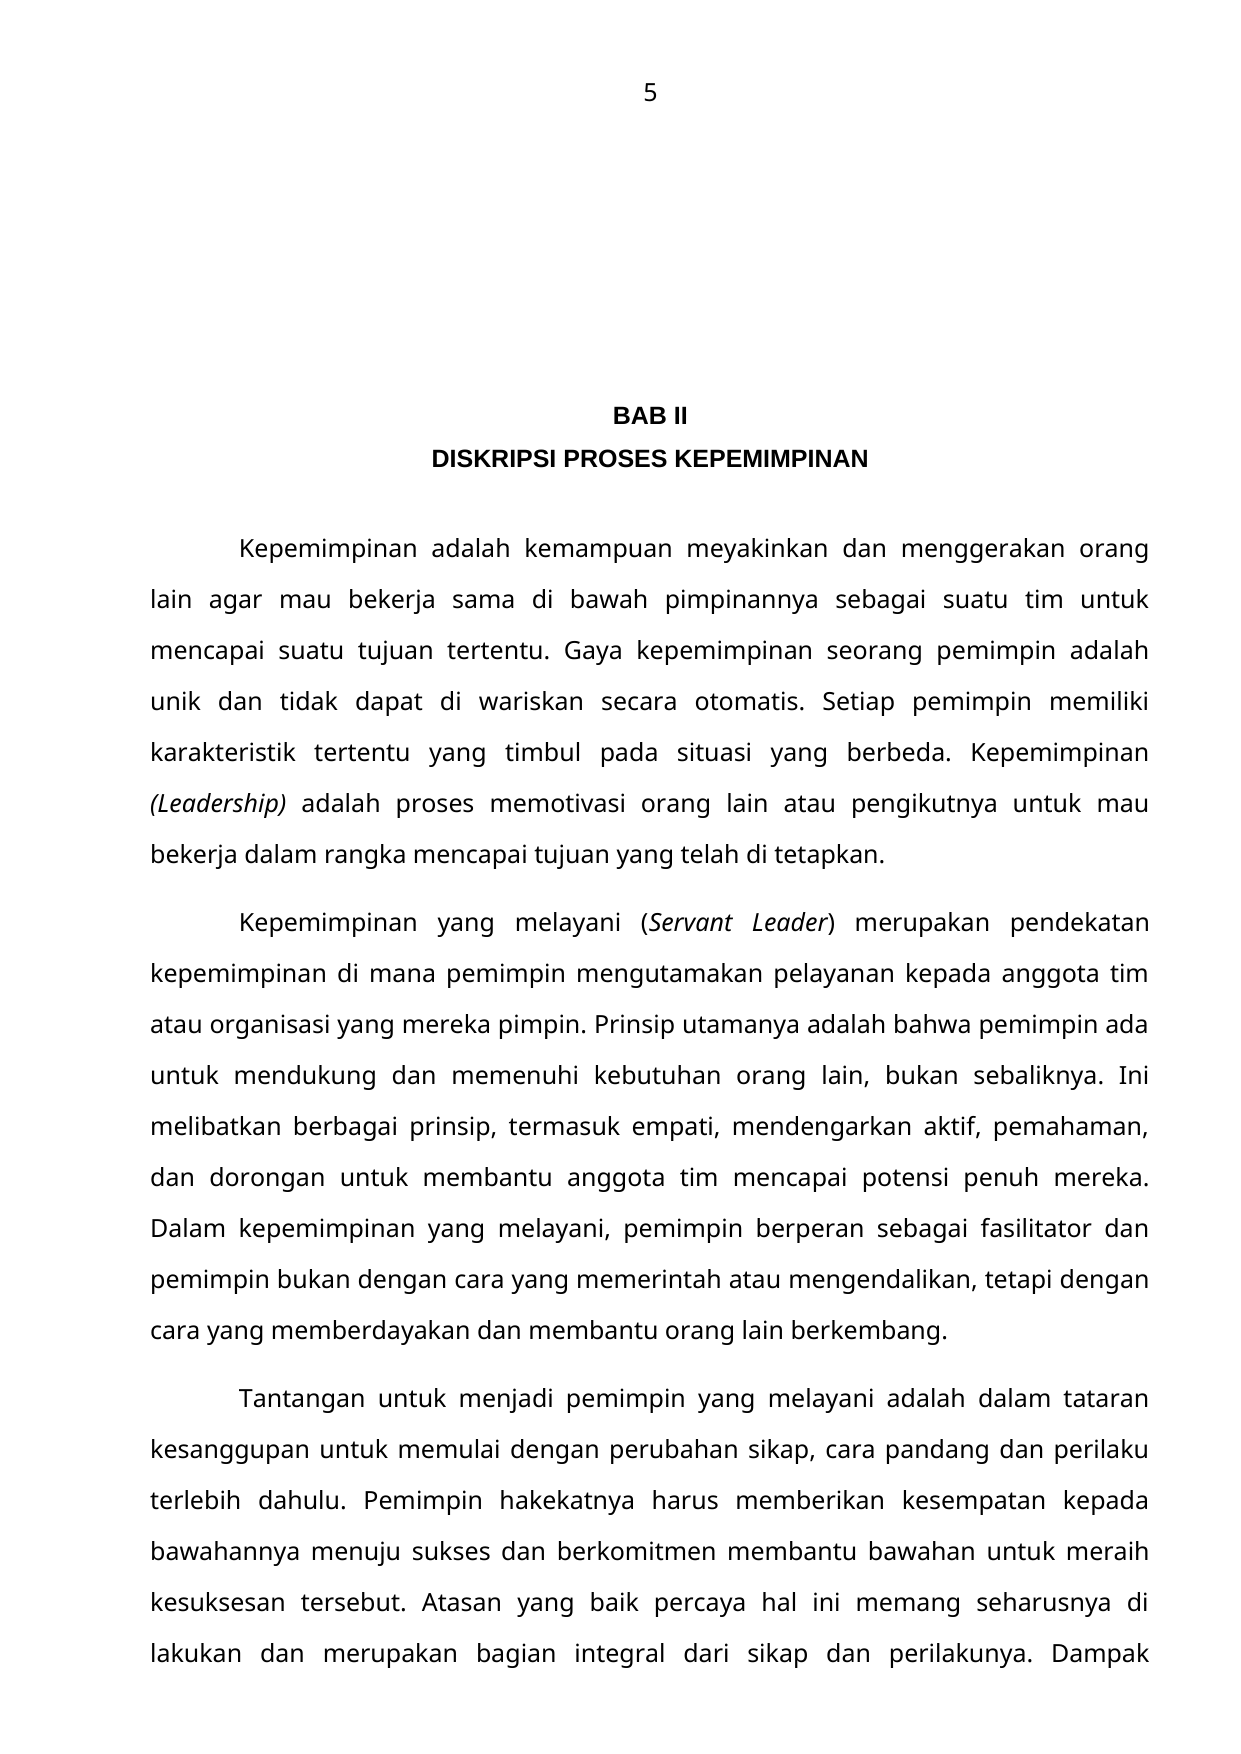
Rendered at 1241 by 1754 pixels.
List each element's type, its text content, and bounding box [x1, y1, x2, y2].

text DISKRIPSI PROSES KEPEMIMPINAN [150, 444, 1150, 473]
text Kepemimpinan adalah kemampuan meyakinkan dan menggerakan orang lain agar mau bekerja sama di bawah pimpinannya sebagai suatu tim untuk mencapai suatu tujuan tertentu. Gaya kepemimpinan seorang pemimpin adalah unik dan tidak dapat di wariskan secara otomatis. Setiap pemimpin memiliki karakteristik tertentu yang timbul pada situasi yang berbeda. Kepemimpinan (Leadership) adalah proses memotivasi orang lain atau pengikutnya untuk mau bekerja dalam rangka mencapai tujuan yang telah di tetapkan. [150, 531, 1150, 871]
text Kepemimpinan yang melayani (Servant Leader) merupakan pendekatan kepemimpinan di mana pemimpin mengutamakan pelayanan kepada anggota tim atau organisasi yang mereka pimpin. Prinsip utamanya adalah bahwa pemimpin ada untuk mendukung dan memenuhi kebutuhan orang lain, bukan sebaliknya. Ini melibatkan berbagai prinsip, termasuk empati, mendengarkan aktif, pemahaman, dan dorongan untuk membantu anggota tim mencapai potensi penuh mereka. Dalam kepemimpinan yang melayani, pemimpin berperan sebagai fasilitator dan pemimpin bukan dengan cara yang memerintah atau mengendalikan, tetapi dengan cara yang memberdayakan dan membantu orang lain berkembang. [150, 904, 1150, 1347]
text BAB II [150, 401, 1150, 430]
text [150, 1381, 1150, 1670]
